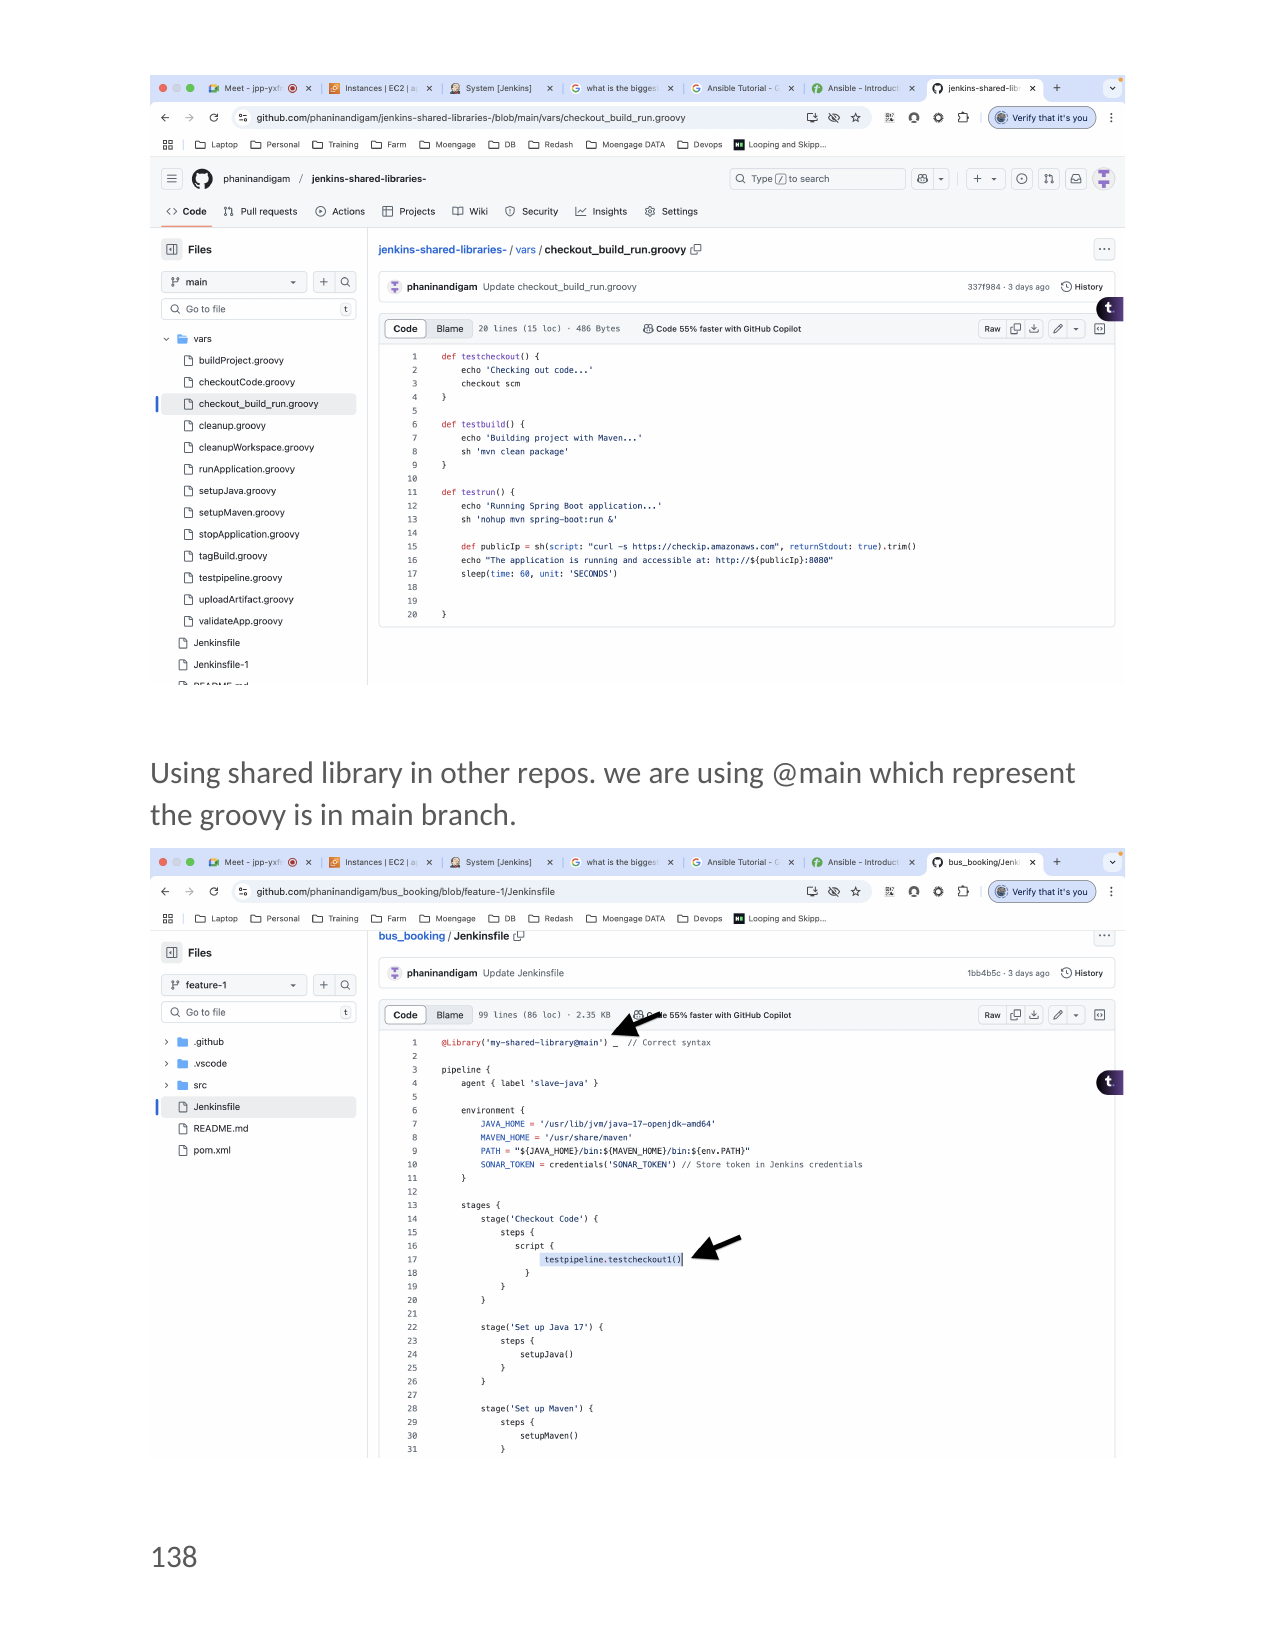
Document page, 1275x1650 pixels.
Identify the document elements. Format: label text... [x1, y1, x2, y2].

picture [150, 75, 1125, 685]
list Using shared library in other repos. we are using @main which represent the groovy is in main branch. [150, 753, 1125, 833]
picture [150, 848, 1125, 1458]
